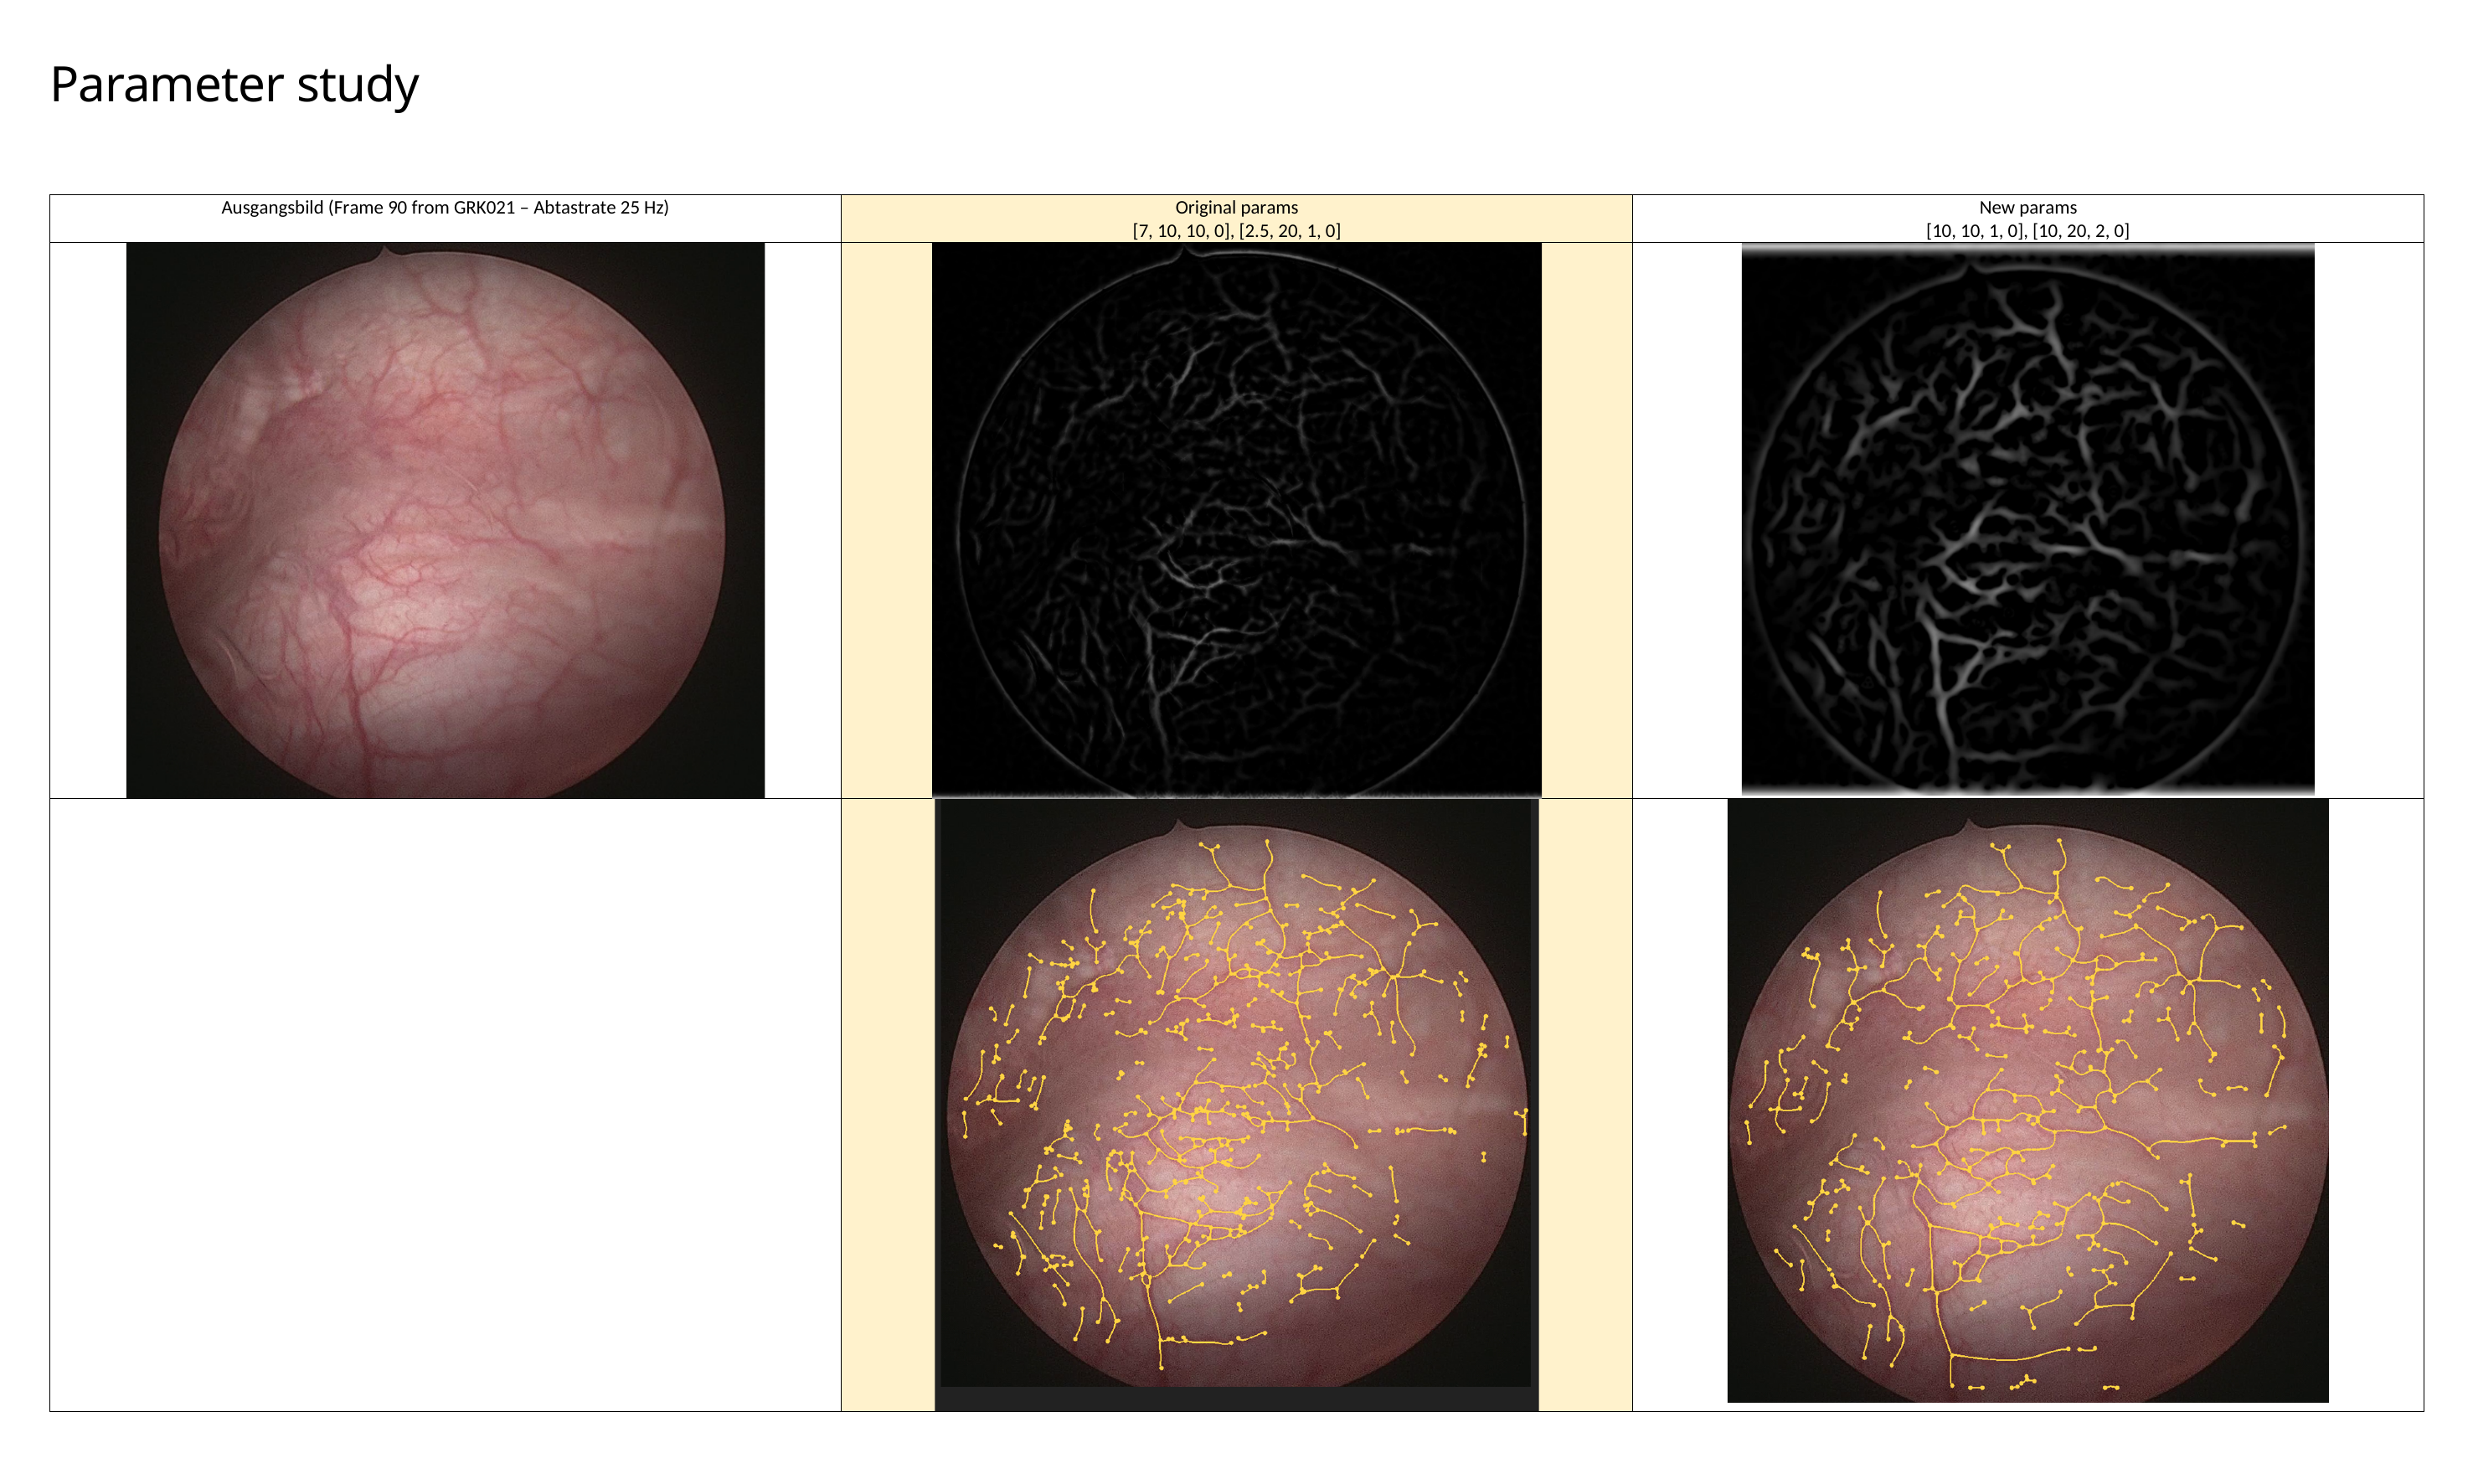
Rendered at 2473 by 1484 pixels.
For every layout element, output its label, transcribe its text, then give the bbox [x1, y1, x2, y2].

table_header Original params [7, 10, 10, 0], [2.5, 20, 1, 0] [842, 195, 1632, 242]
table_cell [842, 243, 932, 798]
picture [126, 243, 765, 798]
title Parameter study [49, 49, 2424, 116]
table_header Ausgangsbild (Frame 90 from GRK021 – Abtastrate 25 Hz) [50, 195, 841, 242]
table_cell [1543, 243, 1632, 798]
picture [1741, 243, 2315, 796]
table_cell [765, 243, 841, 798]
table_header New params [10, 10, 1, 0], [10, 20, 2, 0] [1633, 195, 2424, 242]
table_cell [50, 799, 841, 1411]
table_cell [1539, 799, 1632, 1411]
table_cell [1633, 243, 2424, 798]
picture [932, 243, 1543, 1411]
table_cell [50, 243, 126, 798]
picture [1727, 799, 2329, 1403]
table_cell [1633, 799, 2424, 1411]
table_cell [842, 799, 935, 1411]
